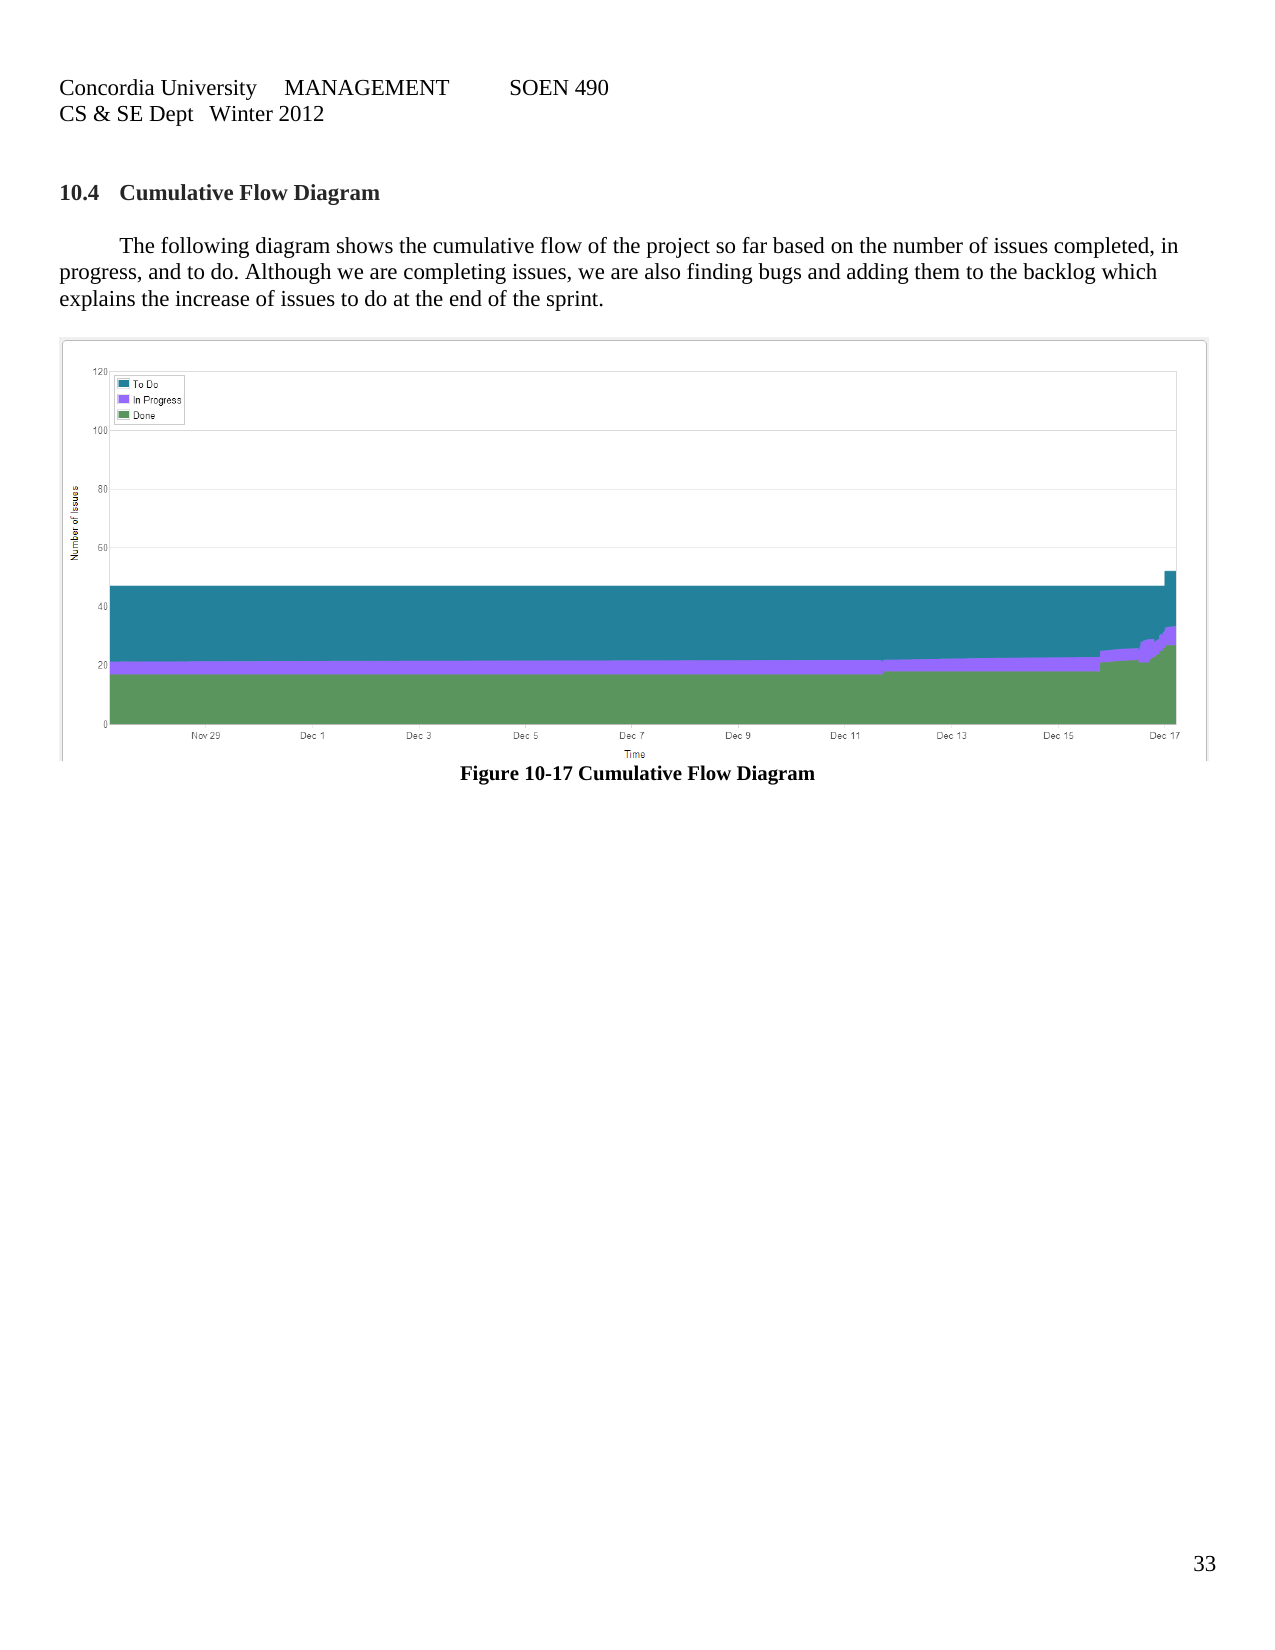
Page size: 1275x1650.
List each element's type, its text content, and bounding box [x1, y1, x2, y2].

picture [59, 337, 1209, 761]
text The following diagram shows the cumulative flow of the project so far based on the number of issues completed, in progress, and to do. Although we are completing issues, we are also finding bugs and adding them to the backlog which explains the increase of issues to do at the end of the sprint. [59, 232, 1216, 311]
subtitle Cumulative Flow Diagram [59, 179, 1216, 206]
